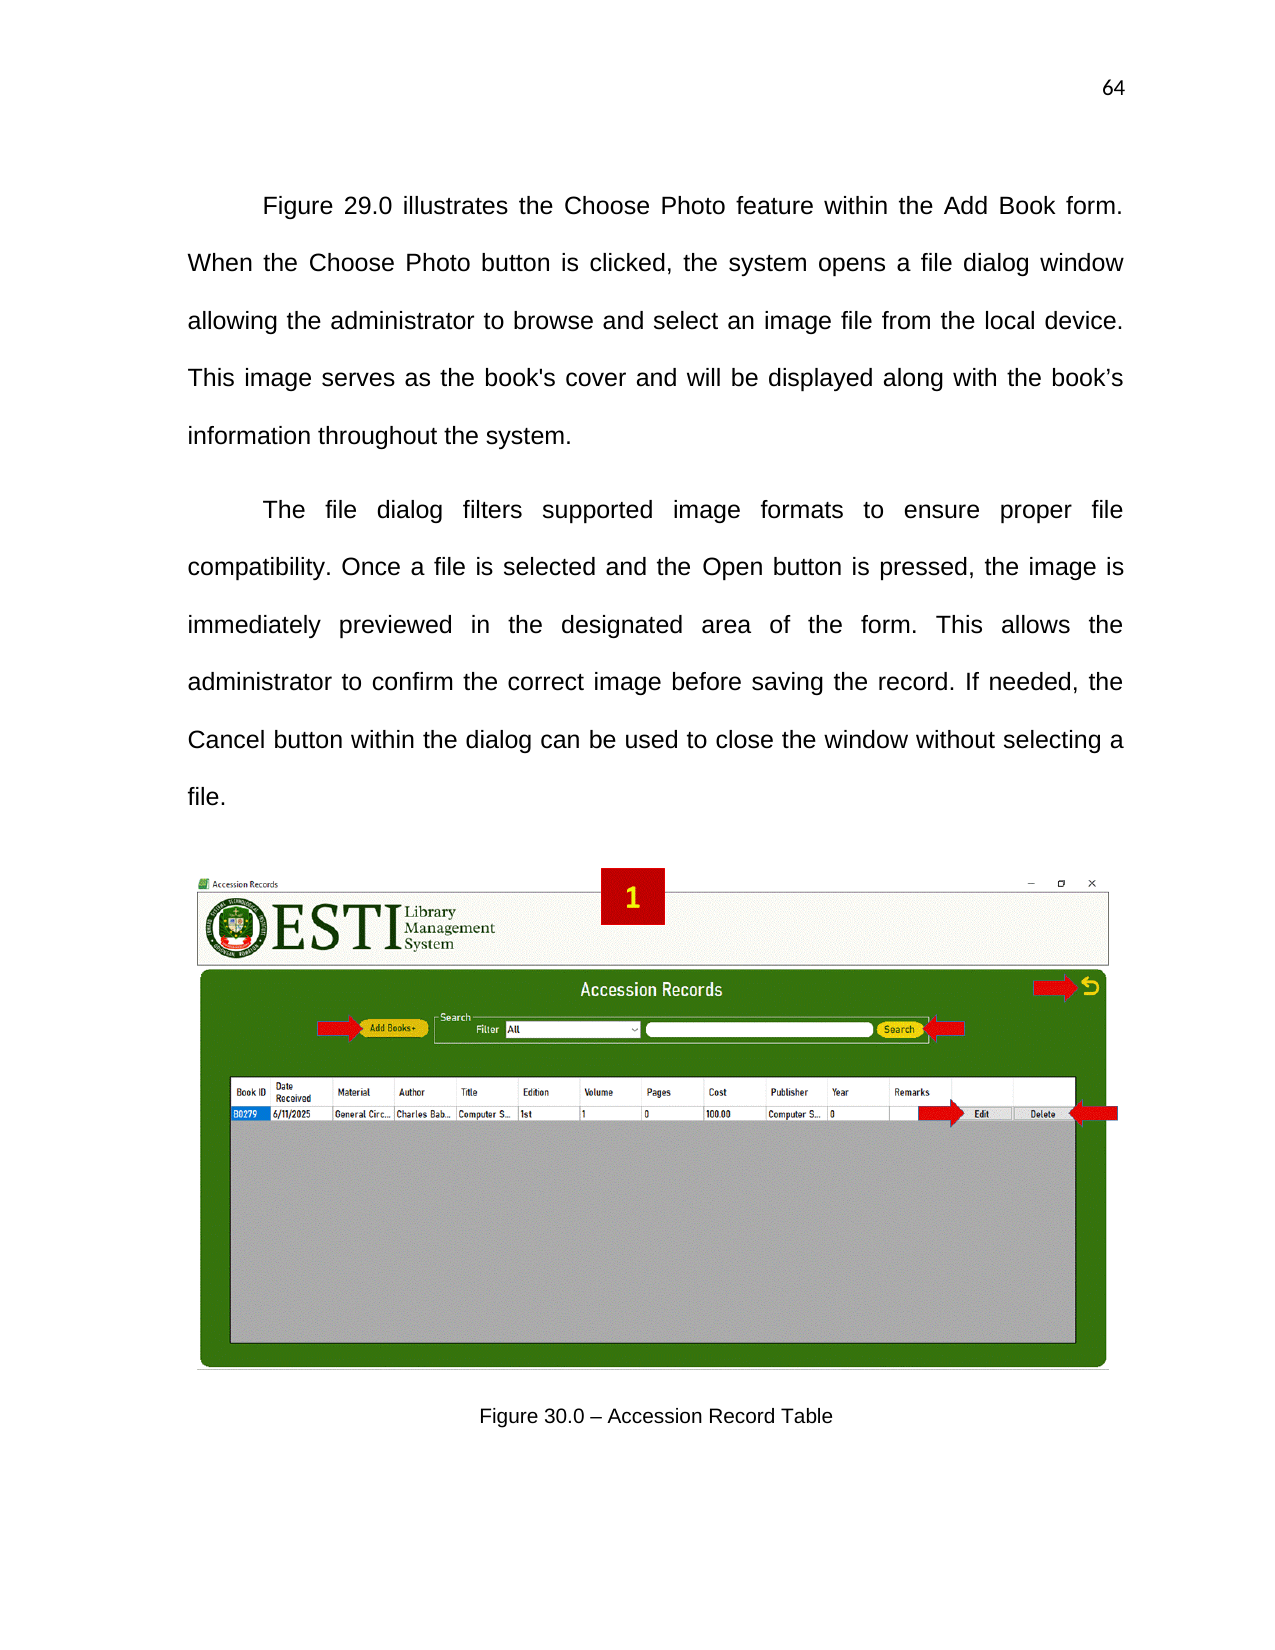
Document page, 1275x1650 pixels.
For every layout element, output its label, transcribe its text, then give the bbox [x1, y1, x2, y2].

picture [190, 856, 1123, 1380]
text The file dialog filters supported image formats to ensure proper file compatibility. Once a file is selected and the Open button is pressed, the image is immediately previewed in the designated area of the form. This allows the administrator to confirm the correct image before saving the record. If needed, the Cancel button within the dialog can be used to close the window without selecting a file. [187, 495, 1125, 811]
text Figure 29.0 illustrates the Choose Photo feature within the Add Book form. When the Choose Photo button is clicked, the system opens a file dialog window allowing the administrator to browse and select an image file from the local device. This image serves as the book's cover and will be displayed along with the book’s information throughout the system. [187, 191, 1125, 449]
